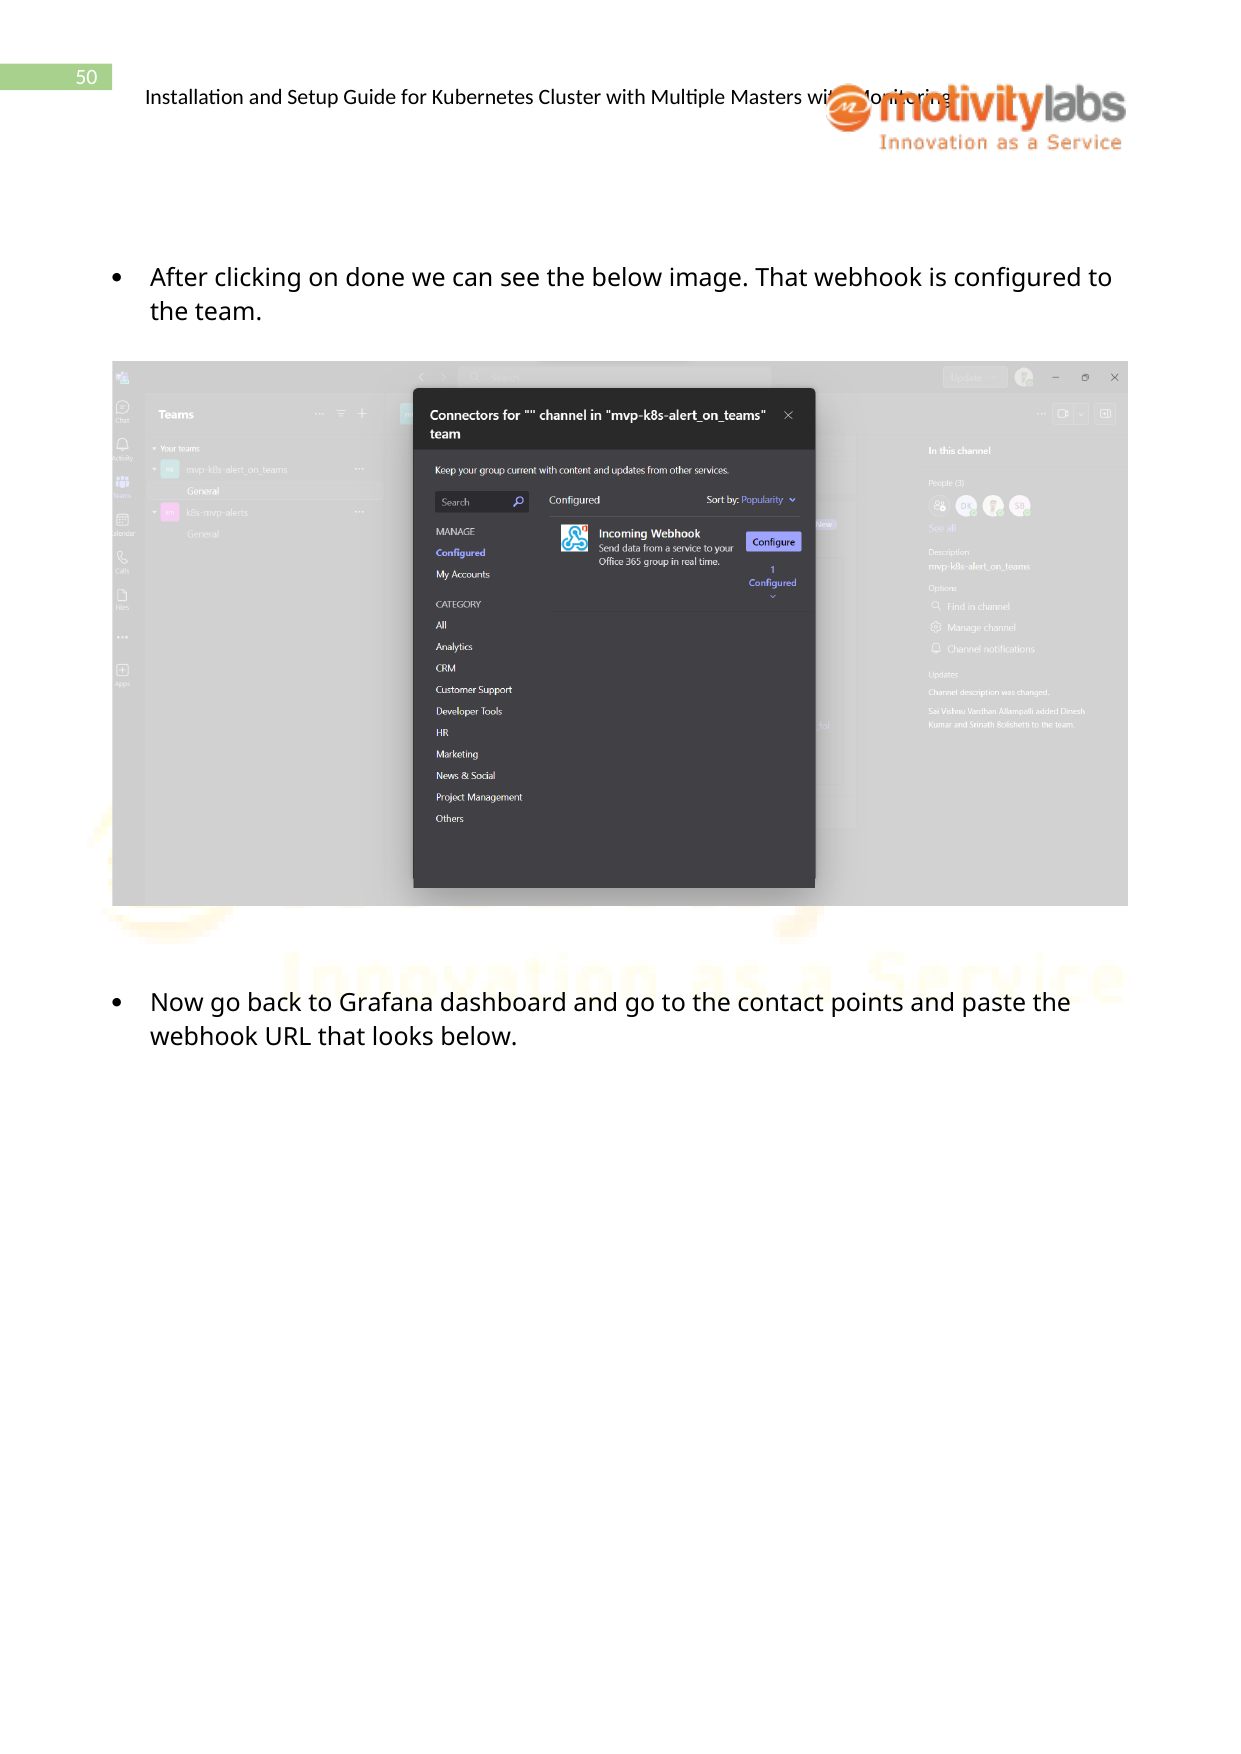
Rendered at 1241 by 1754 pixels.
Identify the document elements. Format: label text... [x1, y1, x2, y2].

list Now go back to Grafana dashboard and go to the contact points and paste the webhook URL that looks below. [112, 984, 1128, 1052]
picture [112, 361, 1128, 906]
picture [825, 73, 1129, 154]
list After clicking on done we can see the below image. That webhook is configured to the team. [112, 259, 1128, 327]
